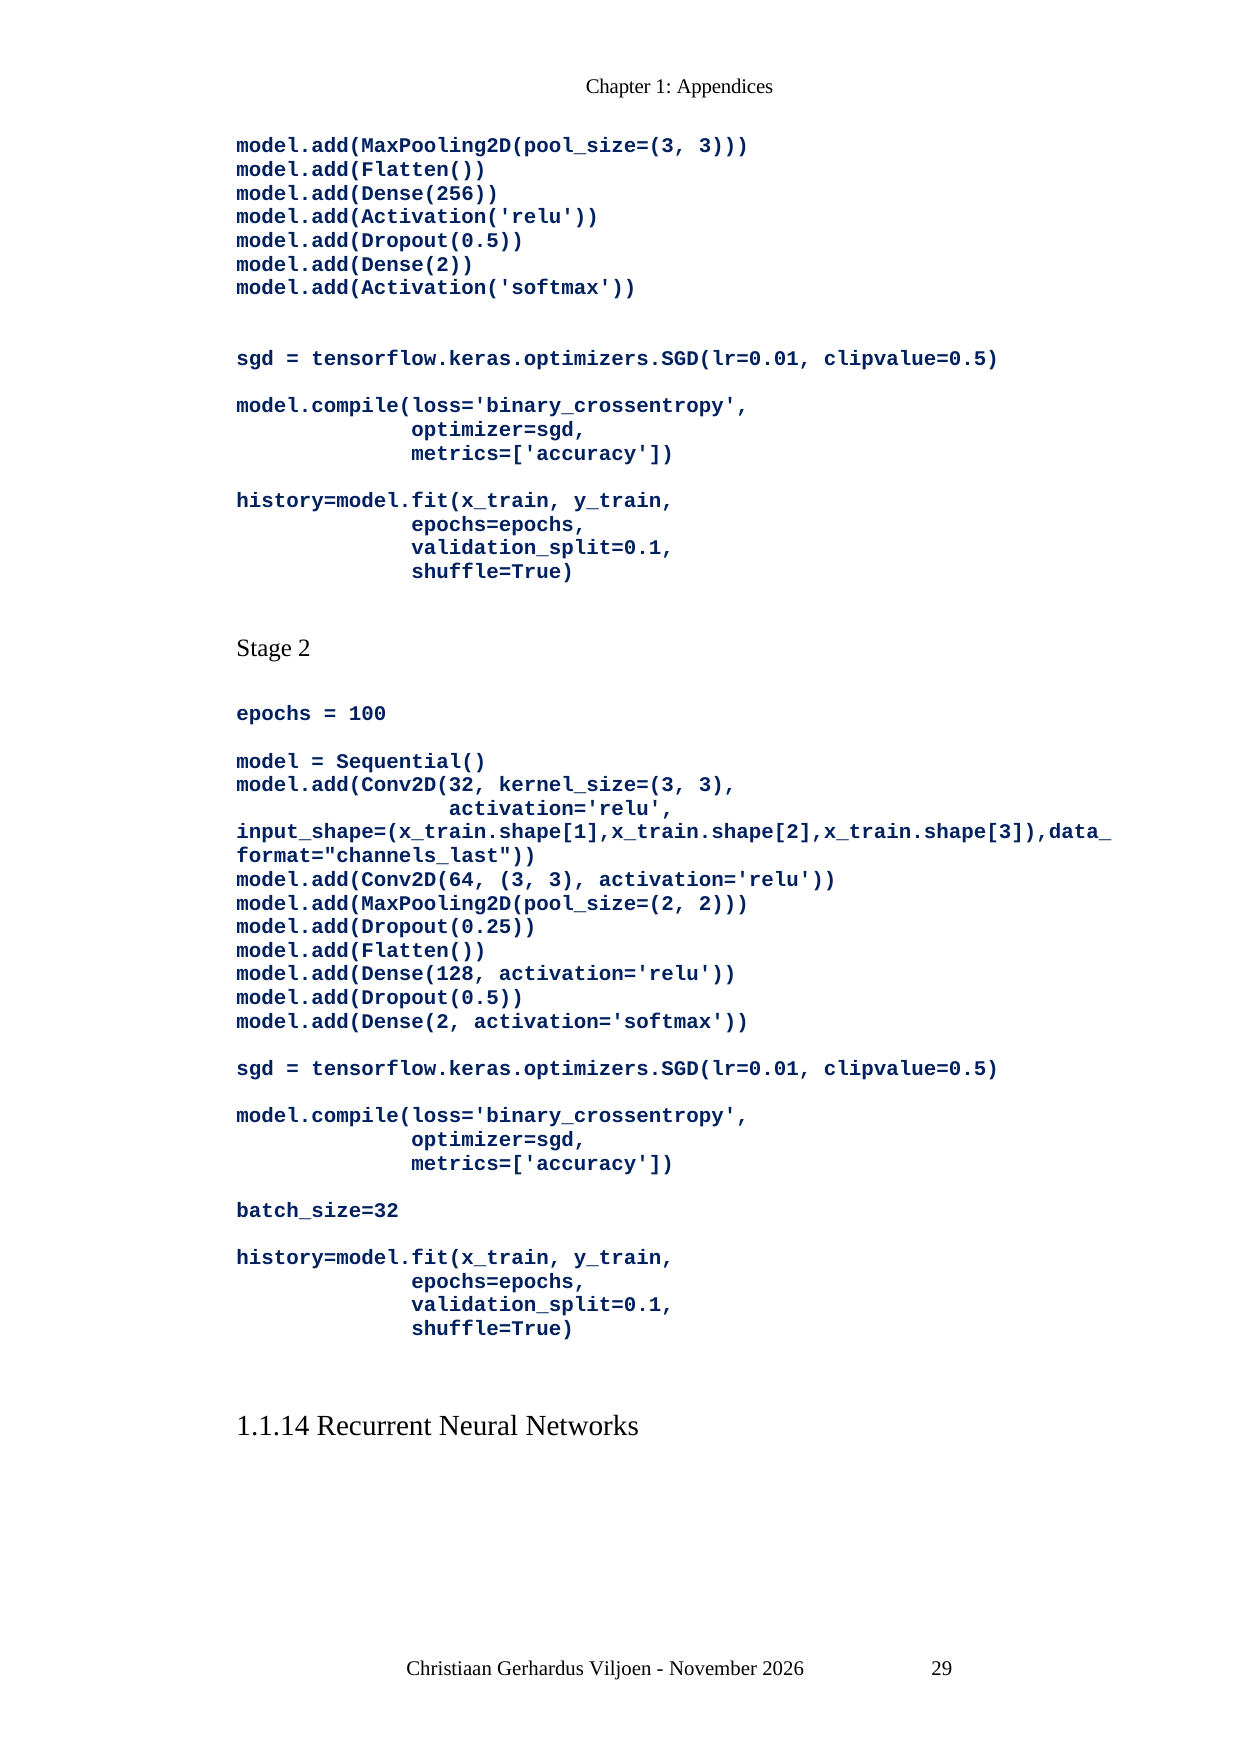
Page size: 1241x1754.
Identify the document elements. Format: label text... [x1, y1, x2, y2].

text validation_split=0.1, [236, 537, 1122, 561]
subtitle Recurrent Neural Networks [236, 1408, 1122, 1442]
text model.compile(loss='binary_crossentropy', [236, 396, 1122, 419]
text model.add(Dense(128, activation='relu')) [236, 963, 1122, 987]
text model.add(Activation('softmax')) [236, 277, 1122, 301]
text batch_size=32 [236, 1200, 1122, 1223]
text shuffle=True) [236, 561, 1122, 585]
text activation='relu', input_shape=(x_train.shape[1],x_train.shape[2],x_train.shape[3]),data_format="channels_last")) [236, 798, 1122, 869]
text model.add(Conv2D(32, kernel_size=(3, 3), [236, 774, 1122, 798]
text optimizer=sgd, [236, 419, 1122, 443]
text model.add(MaxPooling2D(pool_size=(2, 2))) [236, 892, 1122, 916]
text sgd = tensorflow.keras.optimizers.SGD(lr=0.01, clipvalue=0.5) [236, 348, 1122, 372]
text epochs=epochs, [236, 514, 1122, 537]
text model.add(Dropout(0.5)) [236, 230, 1122, 254]
text model.add(Activation('relu')) [236, 206, 1122, 230]
text model.add(Dense(2)) [236, 254, 1122, 277]
text history=model.fit(x_train, y_train, [236, 1247, 1122, 1271]
text metrics=['accuracy']) [236, 1153, 1122, 1176]
text model.add(Flatten()) [236, 159, 1122, 183]
text optimizer=sgd, [236, 1129, 1122, 1153]
text shuffle=True) [236, 1318, 1122, 1342]
text model.add(Dropout(0.25)) [236, 916, 1122, 940]
text model.compile(loss='binary_crossentropy', [236, 1105, 1122, 1129]
text model.add(Conv2D(64, (3, 3), activation='relu')) [236, 869, 1122, 892]
text model.add(Dense(256)) [236, 183, 1122, 206]
text model.add(Dropout(0.5)) [236, 987, 1122, 1011]
text model.add(Flatten()) [236, 940, 1122, 963]
text history=model.fit(x_train, y_train, [236, 490, 1122, 514]
text model.add(MaxPooling2D(pool_size=(3, 3))) [236, 135, 1122, 159]
text validation_split=0.1, [236, 1294, 1122, 1318]
text model.add(Dense(2, activation='softmax')) [236, 1011, 1122, 1034]
subtitle Stage 2 [236, 633, 1122, 662]
text metrics=['accuracy']) [236, 443, 1122, 466]
text epochs = 100 [236, 703, 1122, 727]
text model = Sequential() [236, 751, 1122, 774]
text sgd = tensorflow.keras.optimizers.SGD(lr=0.01, clipvalue=0.5) [236, 1058, 1122, 1082]
text epochs=epochs, [236, 1271, 1122, 1294]
